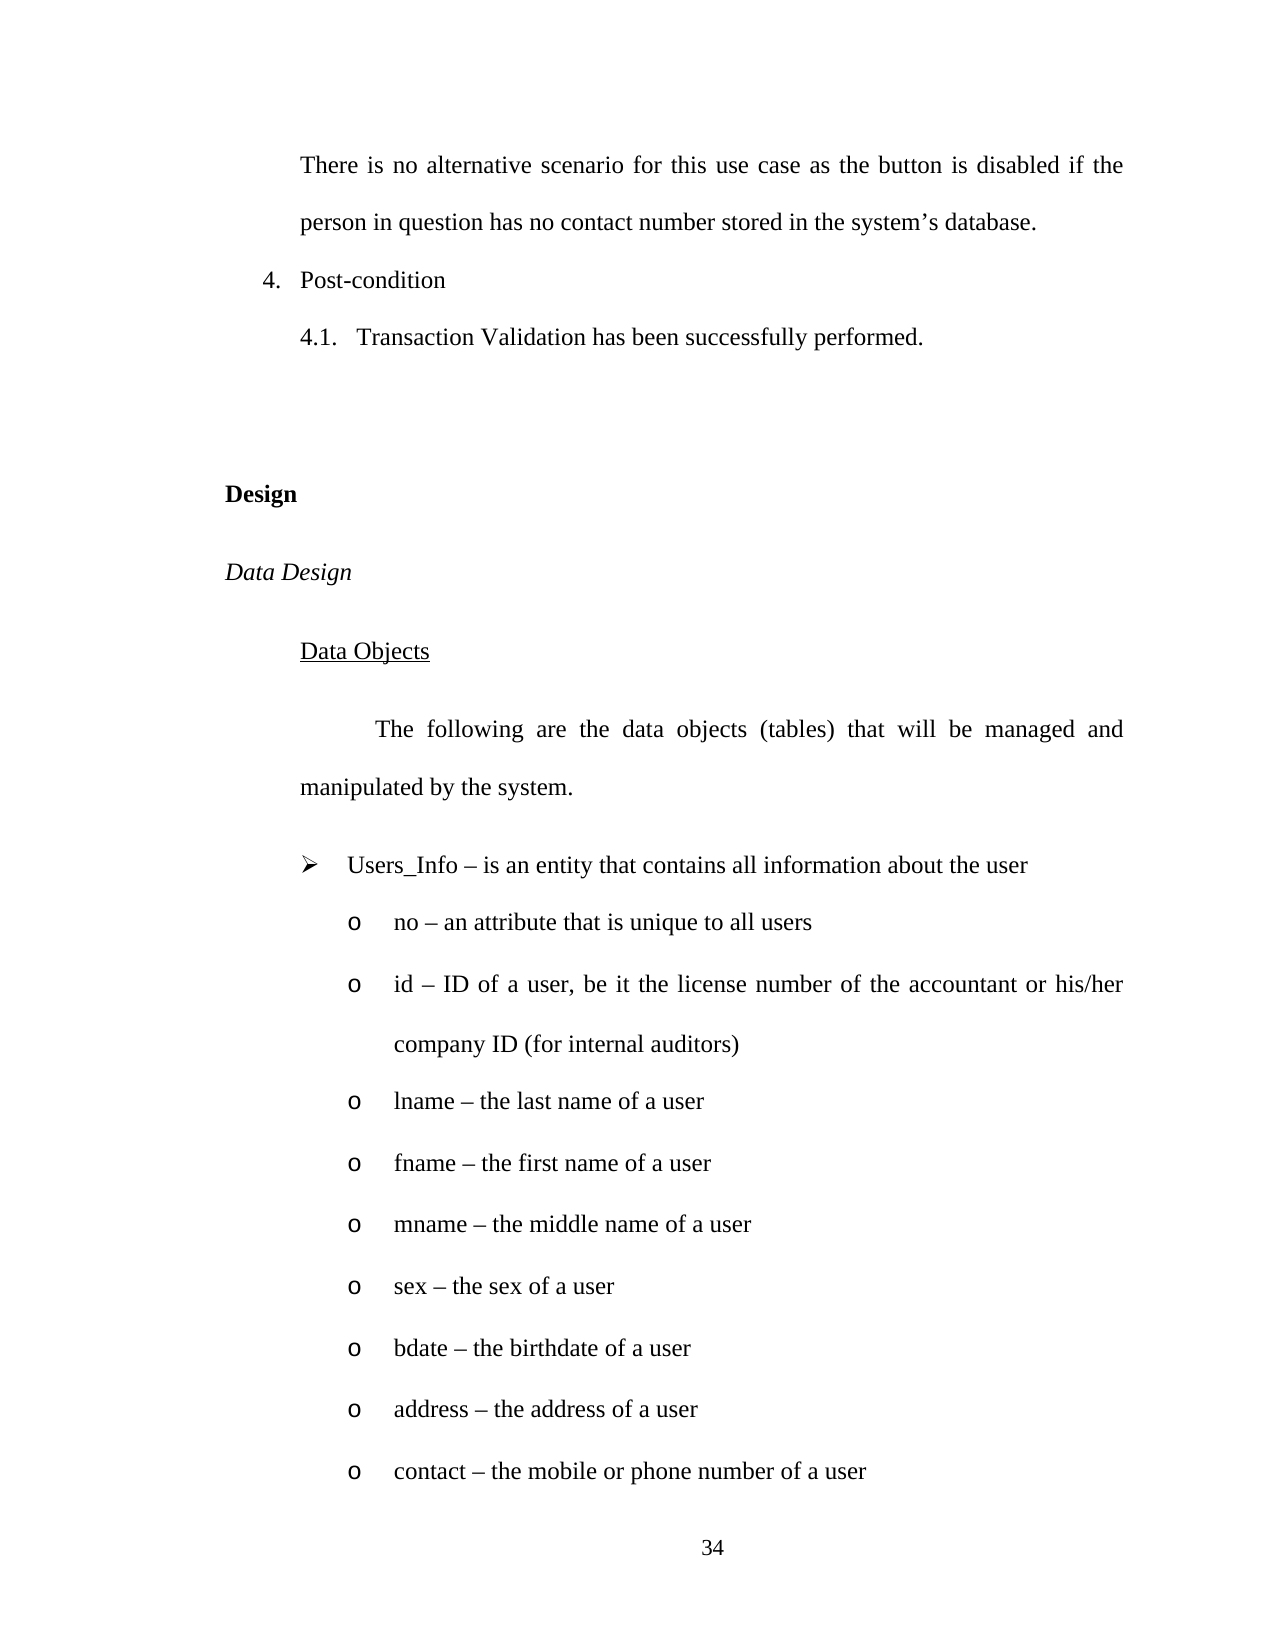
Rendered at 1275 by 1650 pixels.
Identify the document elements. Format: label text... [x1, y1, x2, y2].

list fname – the first name of a user [347, 1148, 1125, 1179]
list Users_Info – is an entity that contains all information about the user [300, 850, 1125, 879]
text Design [225, 479, 1125, 508]
list lname – the last name of a user [347, 1086, 1125, 1117]
text Data Objects [225, 636, 1125, 664]
list id – ID of a user, be it the license number of the accountant or his/her company ID (for internal auditors) [347, 969, 1125, 1057]
list contact – the mobile or phone number of a user [347, 1456, 1125, 1487]
list mname – the middle name of a user [347, 1209, 1125, 1240]
text Data Design [225, 557, 1125, 586]
list no – an attribute that is unique to all users [347, 907, 1125, 938]
list There is no alternative scenario for this use case as the button is disabled if the person in question has no contact number stored in the system’s database. [300, 150, 1125, 236]
list bdate – the birthdate of a user [347, 1333, 1125, 1364]
list address – the address of a user [347, 1394, 1125, 1425]
list sex – the sex of a user [347, 1271, 1125, 1302]
list Post-condition [262, 265, 1125, 294]
list Transaction Validation has been successfully performed. [300, 322, 1125, 351]
text The following are the data objects (tables) that will be managed and manipulated by the system. [300, 714, 1125, 800]
